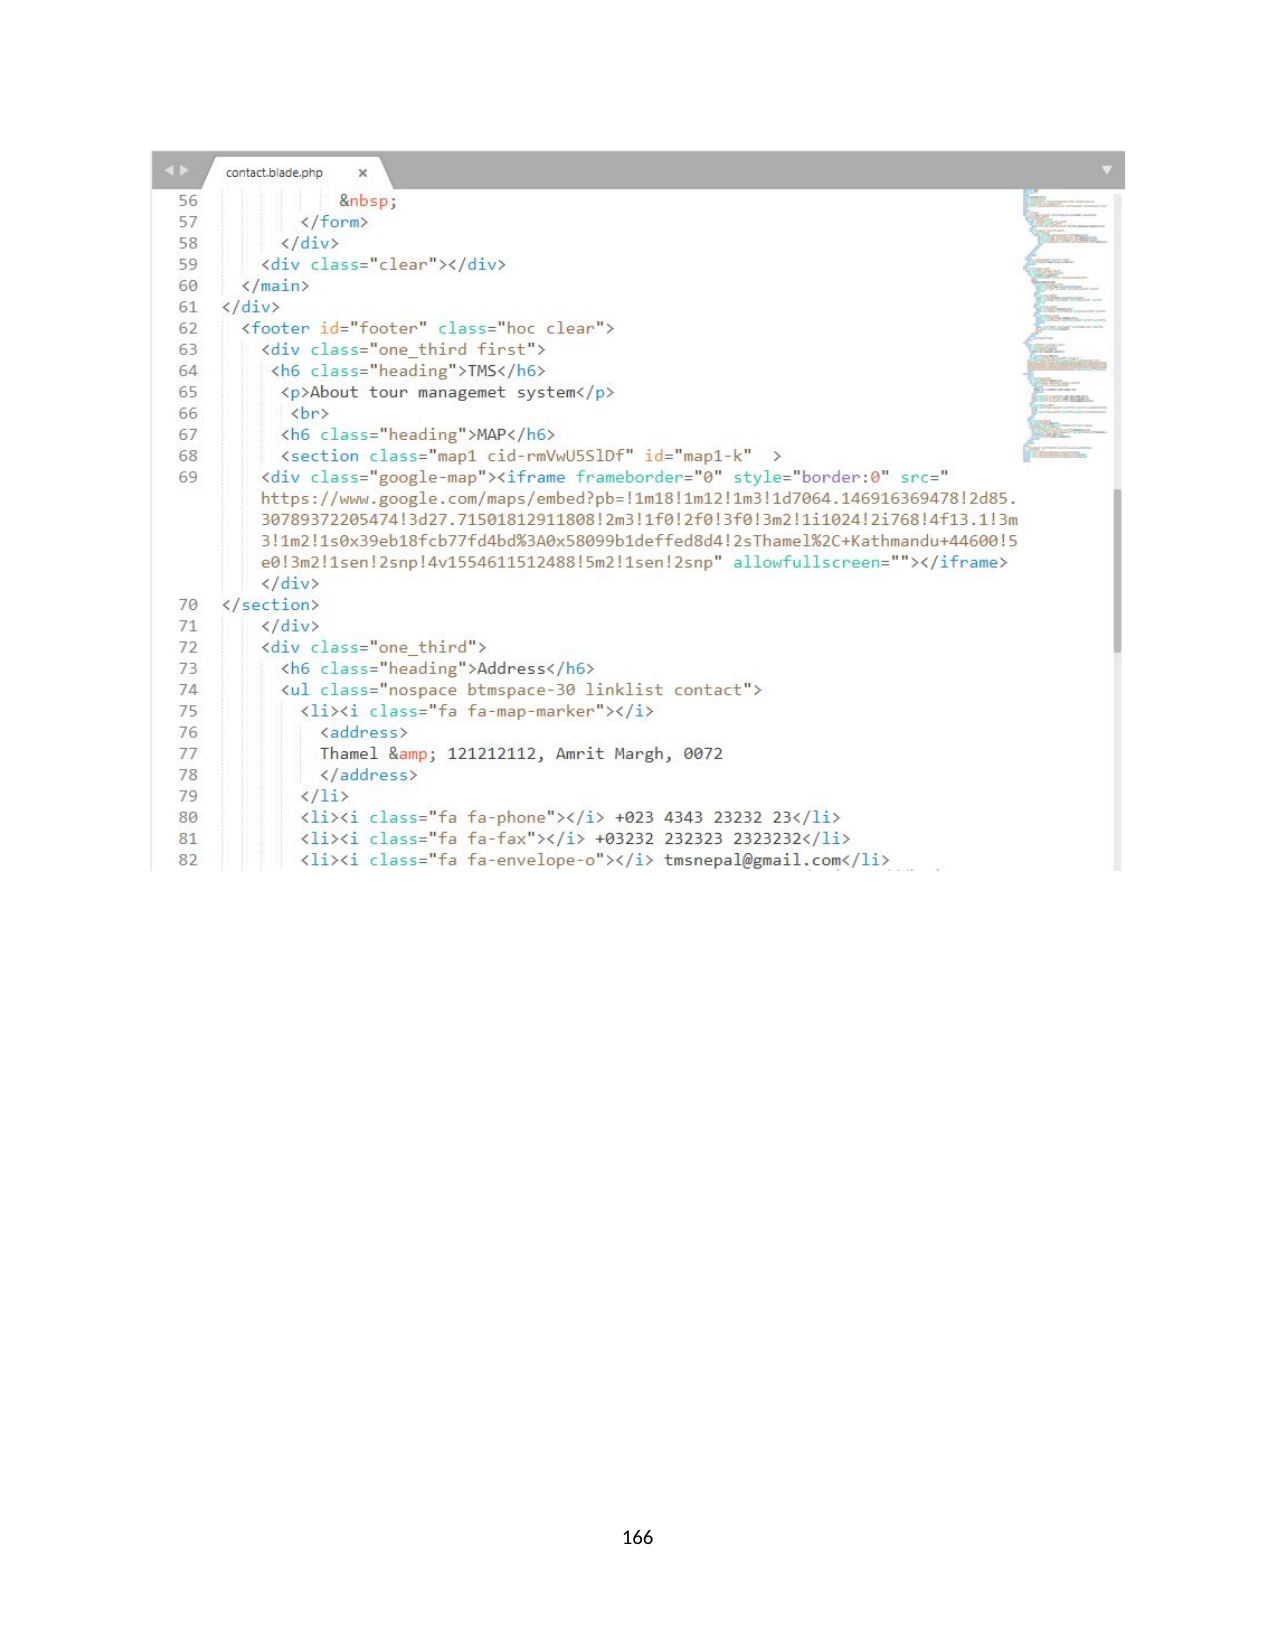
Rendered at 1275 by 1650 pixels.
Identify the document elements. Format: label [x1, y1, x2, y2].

picture [150, 150, 1125, 871]
